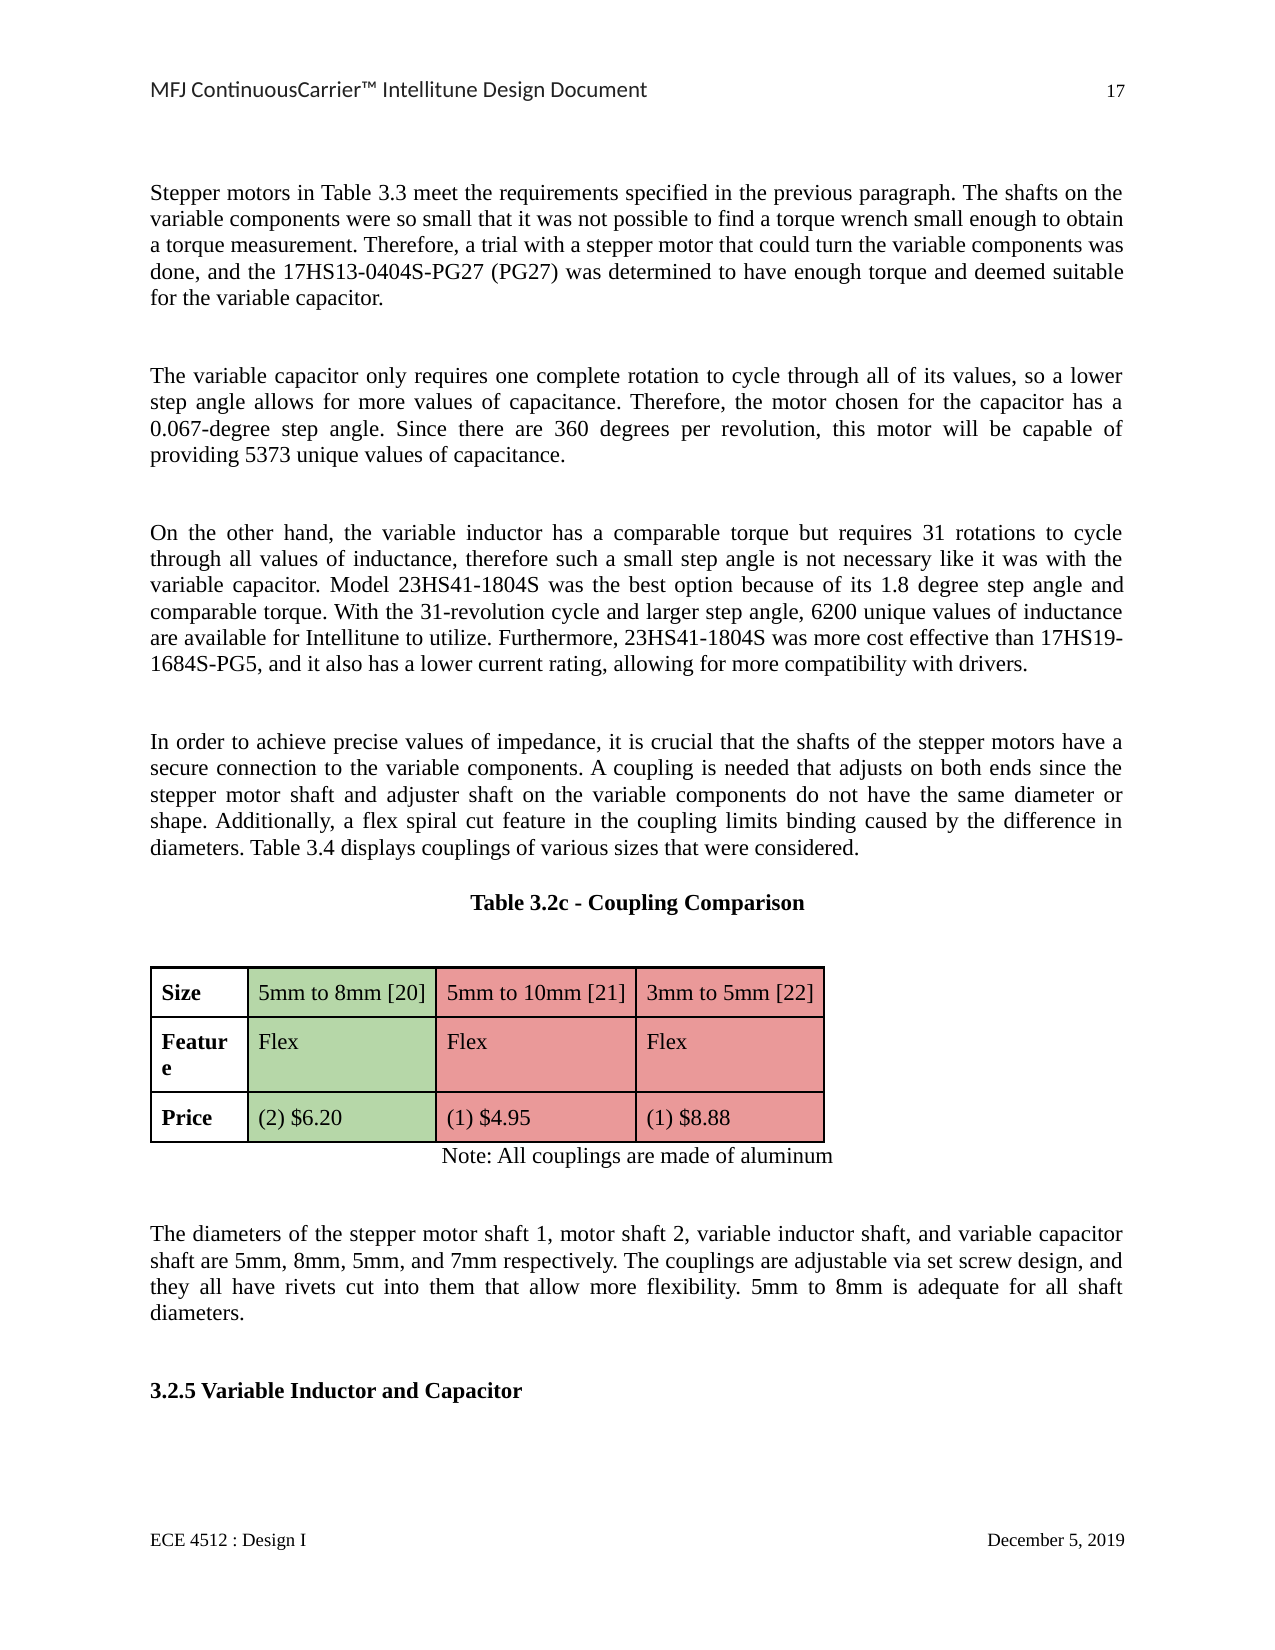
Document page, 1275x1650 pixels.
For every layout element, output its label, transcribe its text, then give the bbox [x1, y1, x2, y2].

table_cell Flex [637, 1018, 823, 1091]
text The diameters of the stepper motor shaft 1, motor shaft 2, variable inductor shaft, and variable capacitor shaft are 5mm, 8mm, 5mm, and 7mm respectively. The couplings are adjustable via set screw design, and they all have rivets cut into them that allow more flexibility. 5mm to 8mm is adequate for all shaft diameters. [150, 1220, 1125, 1326]
table_cell (2) $6.20 [249, 1093, 435, 1141]
table_header 3mm to 5mm [22] [637, 969, 823, 1016]
table_cell (1) $8.88 [637, 1093, 823, 1141]
table_cell Price [152, 1093, 247, 1141]
text In order to achieve precise values of impedance, it is crucial that the shafts of the stepper motors have a secure connection to the variable components. A coupling is needed that adjusts on both ends since the stepper motor shaft and adjuster shaft on the variable components do not have the same diameter or shape. Additionally, a flex spiral cut feature in the coupling limits binding caused by the difference in diameters. Table 3.4 displays couplings of various sizes that were considered. [150, 728, 1125, 860]
table_cell Flex [249, 1018, 435, 1091]
table_header Size [152, 969, 247, 1016]
table_cell Feature [152, 1018, 247, 1091]
text Table 3.2c - Coupling Comparison [150, 889, 1125, 915]
table_cell Flex [437, 1018, 635, 1091]
table_cell (1) $4.95 [437, 1093, 635, 1141]
table_header 5mm to 8mm [20] [249, 969, 435, 1016]
text 3.2.5 Variable Inductor and Capacitor [150, 1377, 1125, 1403]
table_header 5mm to 10mm [21] [437, 969, 635, 1016]
text The variable capacitor only requires one complete rotation to cycle through all of its values, so a lower step angle allows for more values of capacitance. Therefore, the motor chosen for the capacitor has a 0.067-degree step angle. Since there are 360 degrees per revolution, this motor will be capable of providing 5373 unique values of capacitance. [150, 362, 1125, 467]
text Note: All couplings are made of aluminum [150, 1143, 1125, 1169]
text Stepper motors in Table 3.3 meet the requirements specified in the previous paragraph. The shafts on the variable components were so small that it was not possible to find a torque wrench small enough to obtain a torque measurement. Therefore, a trial with a stepper motor that could turn the variable components was done, and the 17HS13-0404S-PG27 (PG27) was determined to have enough torque and deemed suitable for the variable capacitor. [150, 179, 1125, 311]
text On the other hand, the variable inductor has a comparable torque but requires 31 rotations to cycle through all values of inductance, therefore such a small step angle is not necessary like it was with the variable capacitor. Model 23HS41-1804S was the best option because of its 1.8 degree step angle and comparable torque. With the 31-revolution cycle and larger step angle, 6200 unique values of inductance are available for Intellitune to utilize. Furthermore, 23HS41-1804S was more cost effective than 17HS19-1684S-PG5, and it also has a lower current rating, allowing for more compatibility with drivers. [150, 519, 1125, 677]
